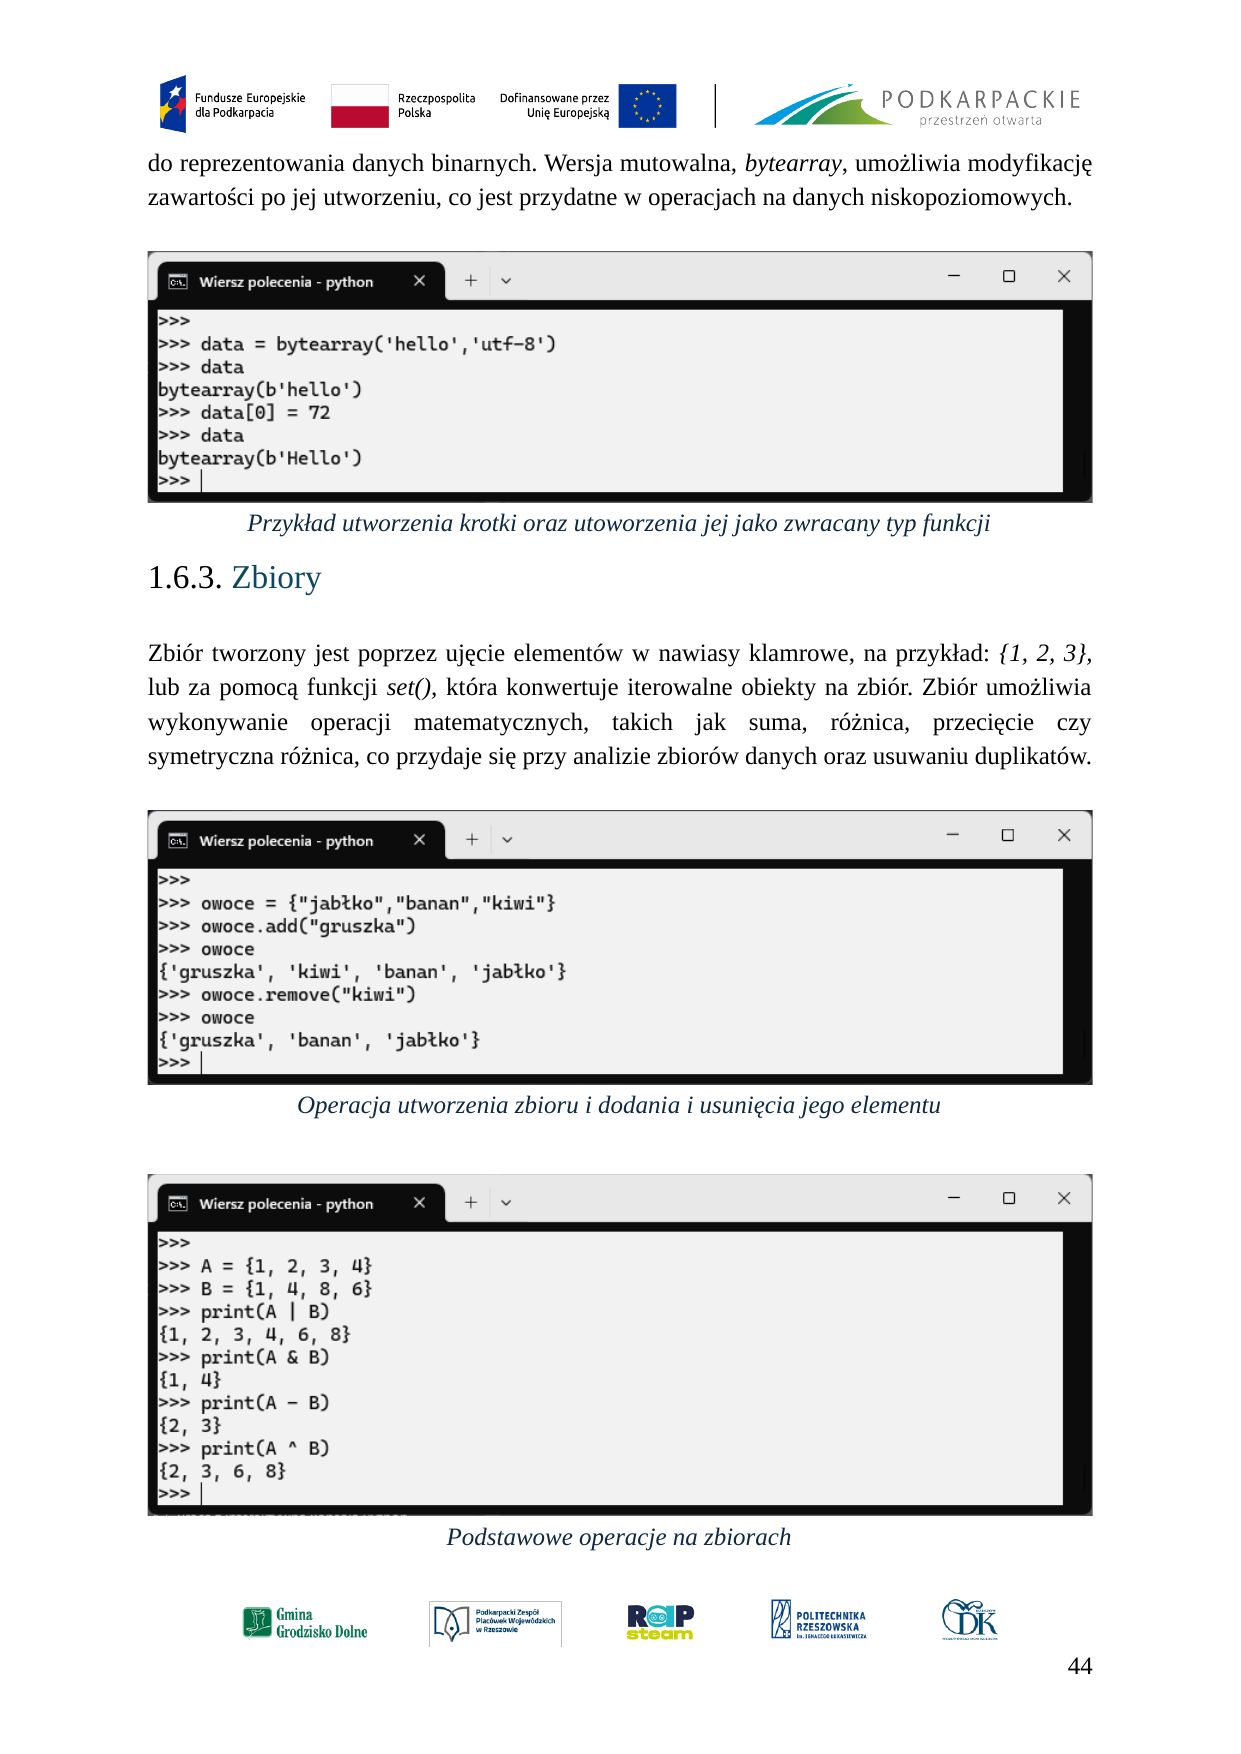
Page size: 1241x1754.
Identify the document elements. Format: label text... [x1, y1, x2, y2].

text Zbiór tworzony jest poprzez ujęcie elementów w nawiasy klamrowe, na przykład: {1, 2, 3}, lub za pomocą funkcji set(), która konwertuje iterowalne obiekty na zbiór. Zbiór umożliwia wykonywanie operacji matematycznych, takich jak suma, różnica, przecięcie czy symetryczna różnica, co przydaje się przy analizie zbiorów danych oraz usuwaniu duplikatów. [148, 638, 1092, 770]
subtitle Zbiory [148, 558, 1092, 596]
text Operacja utworzenia zbioru i dodania i usunięcia jego elementu [148, 1090, 1092, 1119]
picture [242, 1585, 998, 1652]
picture [147, 810, 1093, 1085]
text Podstawowe operacje na zbiorach [148, 1522, 1092, 1551]
picture [147, 60, 1093, 148]
picture [147, 251, 1093, 503]
picture [147, 1174, 1093, 1516]
text Przykład utworzenia krotki oraz utoworzenia jej jako zwracany typ funkcji [148, 508, 1092, 537]
